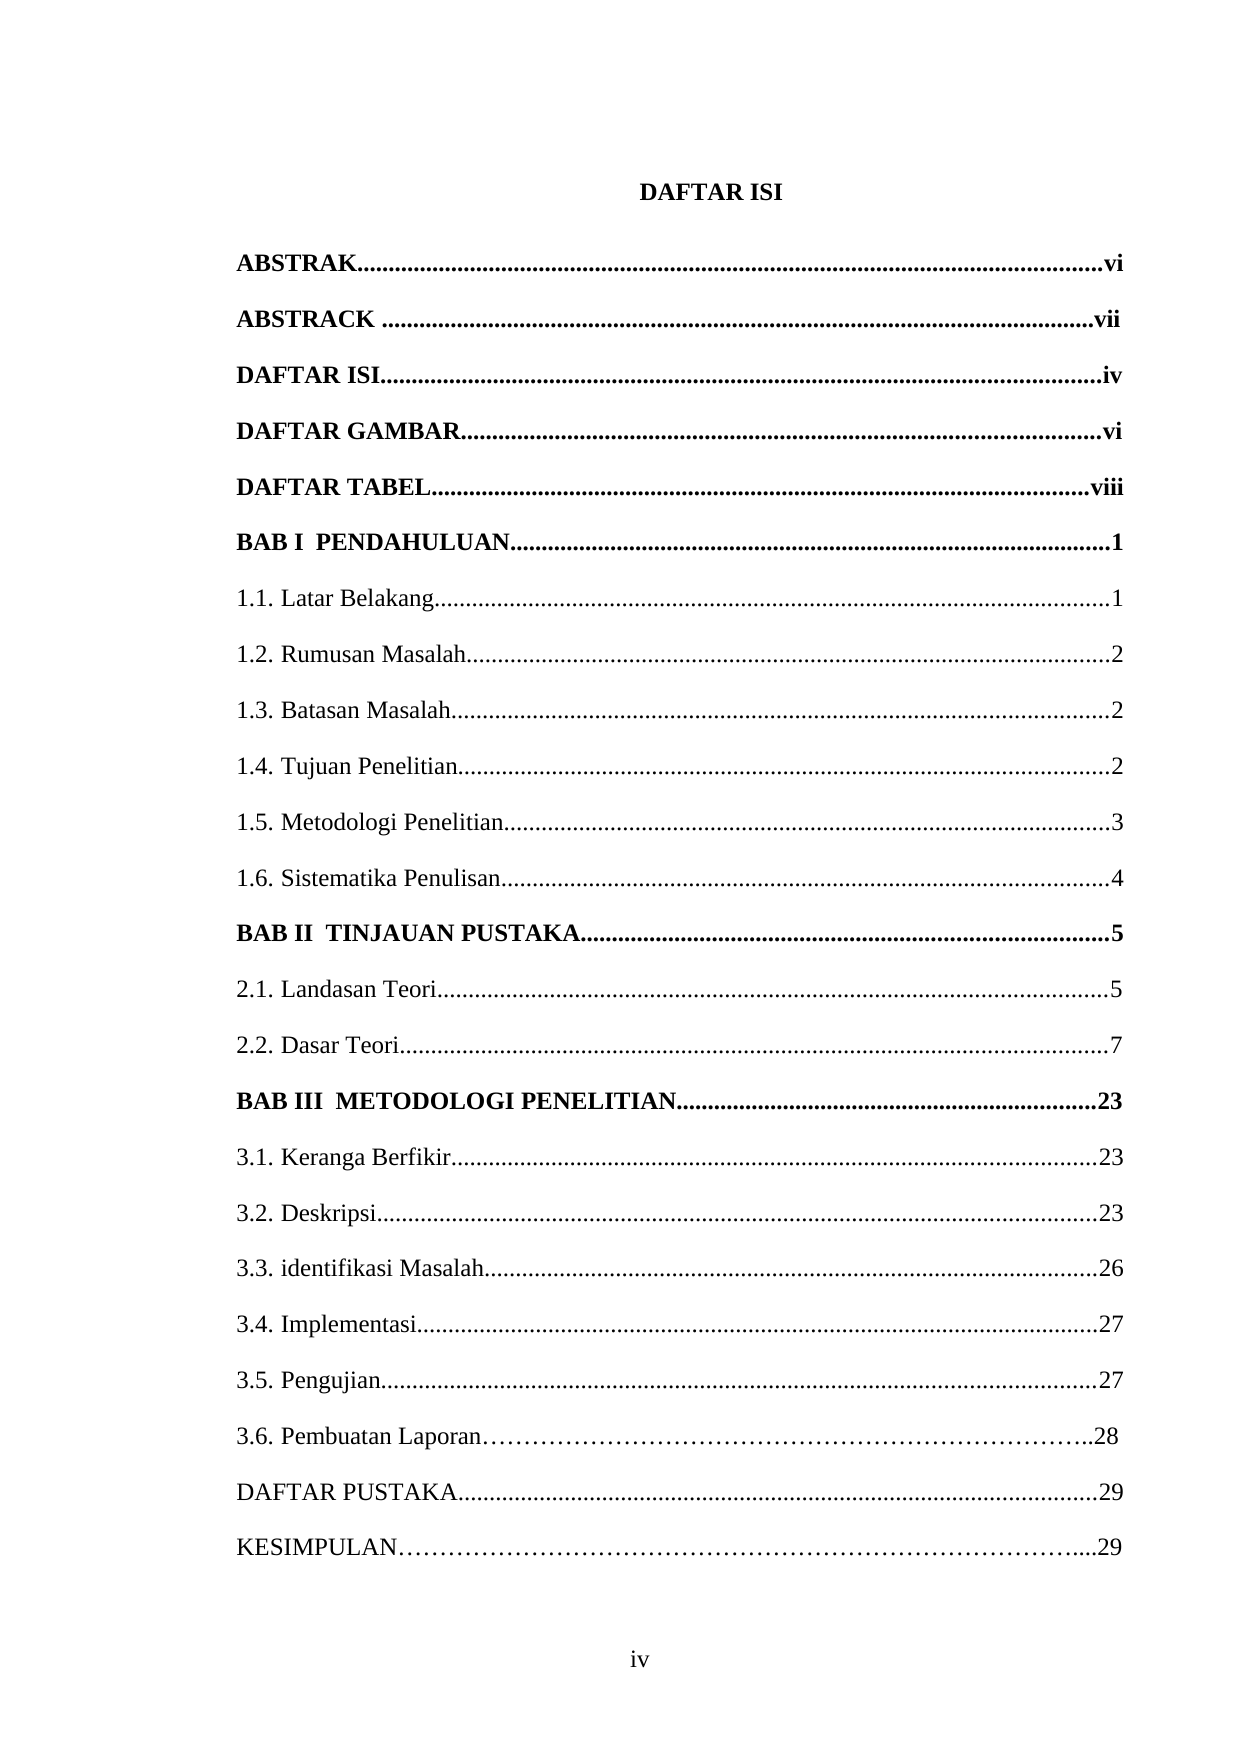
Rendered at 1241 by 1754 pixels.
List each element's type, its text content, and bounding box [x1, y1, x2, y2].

text ABSTRAK vi [236, 248, 1122, 277]
text BAB II TINJAUAN PUSTAKA 5 [236, 918, 1122, 947]
list Tujuan Penelitian 2 [236, 751, 1122, 779]
text DAFTAR ISI iv [236, 360, 1122, 389]
text BAB I PENDAHULUAN 1 [236, 527, 1122, 556]
text KESIMPULAN………………………………………………………………………....29 [236, 1532, 1136, 1561]
list Rumusan Masalah 2 [236, 639, 1122, 668]
list Dasar Teori 7 [236, 1030, 1122, 1059]
list Metodologi Penelitian 3 [236, 807, 1122, 835]
text DAFTAR GAMBAR vi [236, 416, 1122, 444]
text DAFTAR ISI [236, 177, 1063, 206]
list Latar Belakang 1 [236, 583, 1122, 612]
list Pengujian 27 [236, 1365, 1122, 1394]
text DAFTAR TABEL viii [236, 472, 1122, 500]
list Pembuatan Laporan………………………………………………………………..28 [236, 1421, 1122, 1449]
list Implementasi 27 [236, 1309, 1122, 1338]
list Keranga Berfikir 23 [236, 1142, 1122, 1171]
list Batasan Masalah 2 [236, 695, 1122, 723]
text DAFTAR PUSTAKA 29 [236, 1477, 1122, 1505]
text BAB III METODOLOGI PENELITIAN 23 [236, 1086, 1122, 1114]
list Deskripsi.. 23 [236, 1198, 1122, 1226]
list Sistematika Penulisan 4 [236, 863, 1122, 891]
list Landasan Teori 5 [236, 974, 1122, 1003]
text ABSTRACK ..................................................................................................................vii [236, 304, 1122, 333]
list identifikasi Masalah 26 [236, 1253, 1122, 1282]
